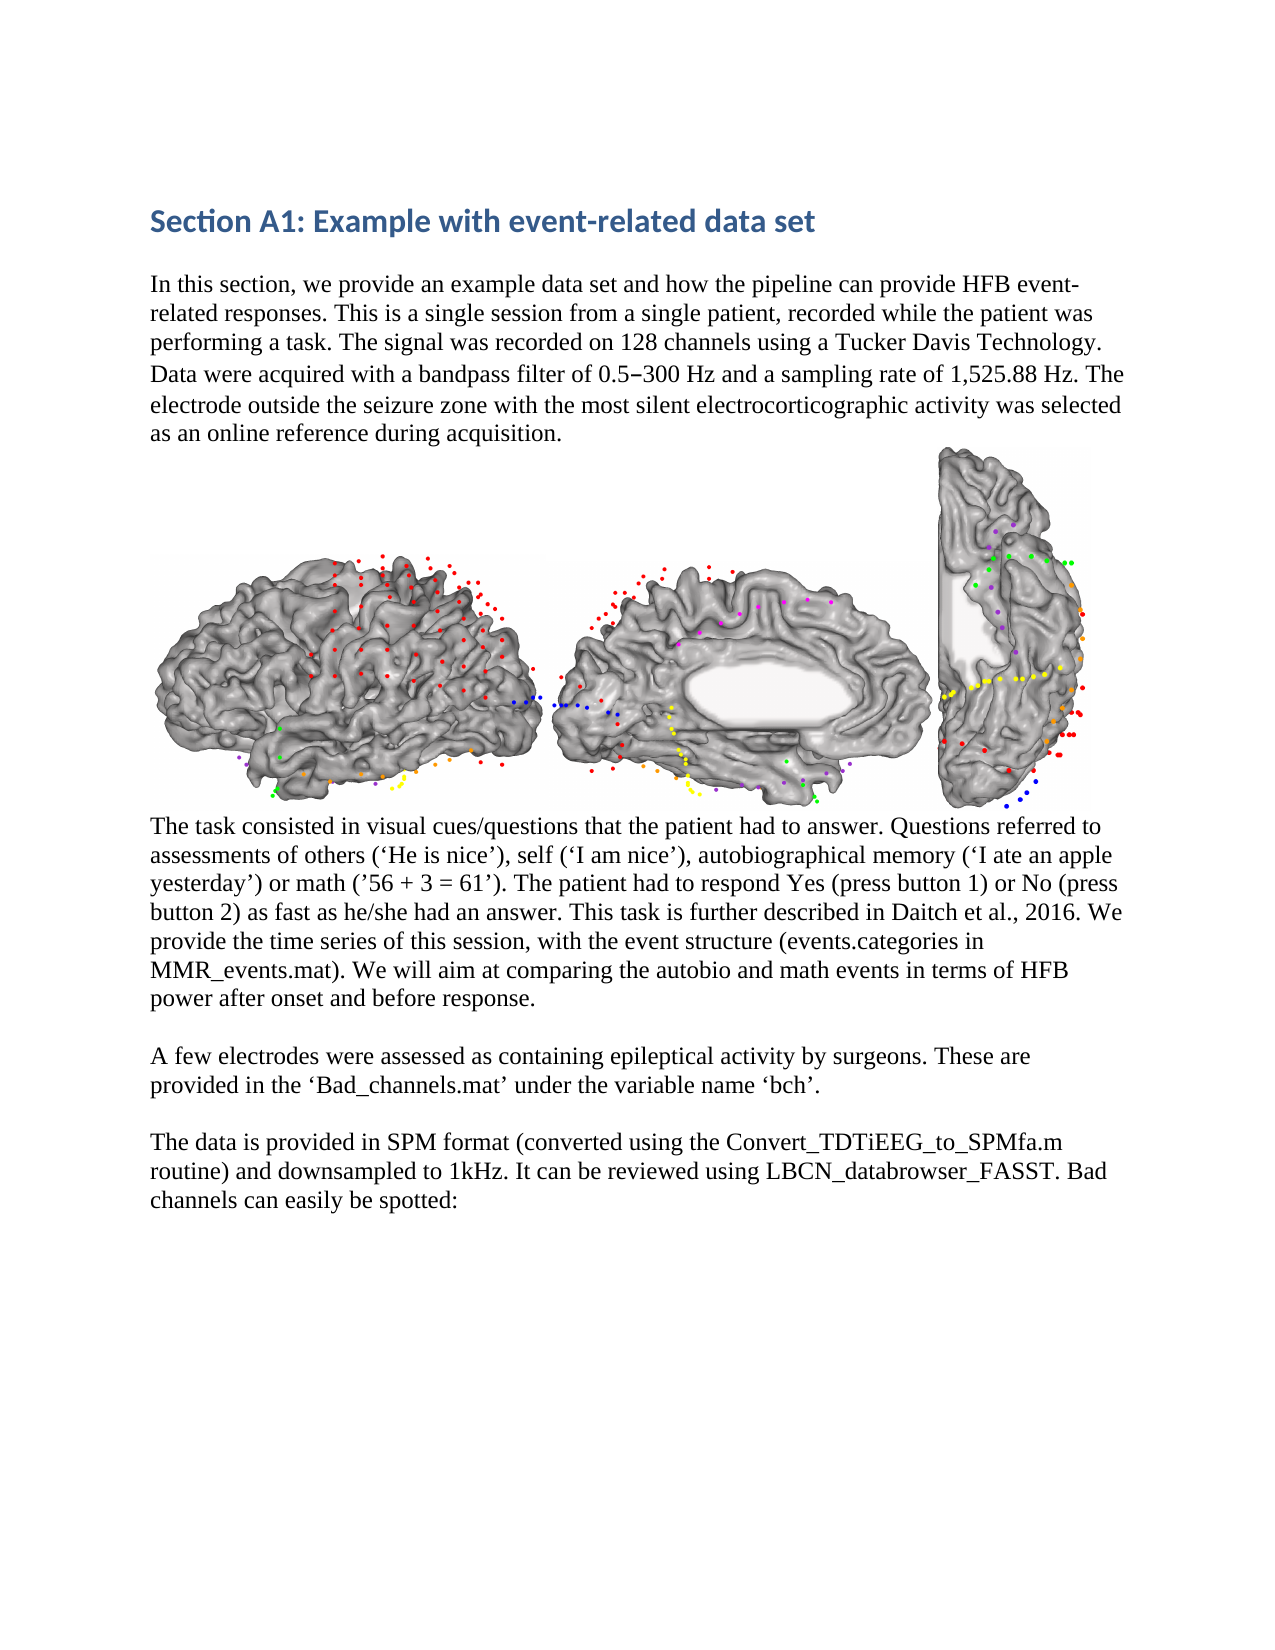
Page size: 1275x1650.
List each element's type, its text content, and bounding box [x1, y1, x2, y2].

text A few electrodes were assessed as containing epileptical activity by surgeons. These are provided in the ‘Bad_channels.mat’ under the variable name ‘bch’. [150, 1041, 1125, 1098]
text The task consisted in visual cues/questions that the patient had to answer. Questions referred to assessments of others (‘He is nice’), self (‘I am nice’), autobiographical memory (‘I ate an apple yesterday’) or math (’56 + 3 = 61’). The patient had to respond Yes (press button 1) or No (press button 2) as fast as he/she had an answer. This task is further described in Daitch et al., 2016. We provide the time series of this session, with the event structure (events.categories in MMR_events.mat). We will aim at comparing the autobio and math events in terms of HFB power after onset and before response. [150, 811, 1125, 1012]
text In this section, we provide an example data set and how the pipeline can provide HFB event-related responses. This is a single session from a single patient, recorded while the patient was performing a task. The signal was recorded on 128 channels using a Tucker Davis Technology. Data were acquired with a bandpass filter of 0.5–300 Hz and a sampling rate of 1,525.88 Hz. The electrode outside the seizure zone with the most silent electrocorticographic activity was selected as an online reference during acquisition. [150, 269, 1125, 447]
text The data is provided in SPM format (converted using the Convert_TDTiEEG_to_SPMfa.m routine) and downsampled to 1kHz. It can be reviewed using LBCN_databrowser_FASST. Bad channels can easily be spotted: [150, 1127, 1125, 1213]
subtitle Section A1: Example with event-related data set [150, 200, 1125, 241]
picture [150, 447, 1092, 811]
